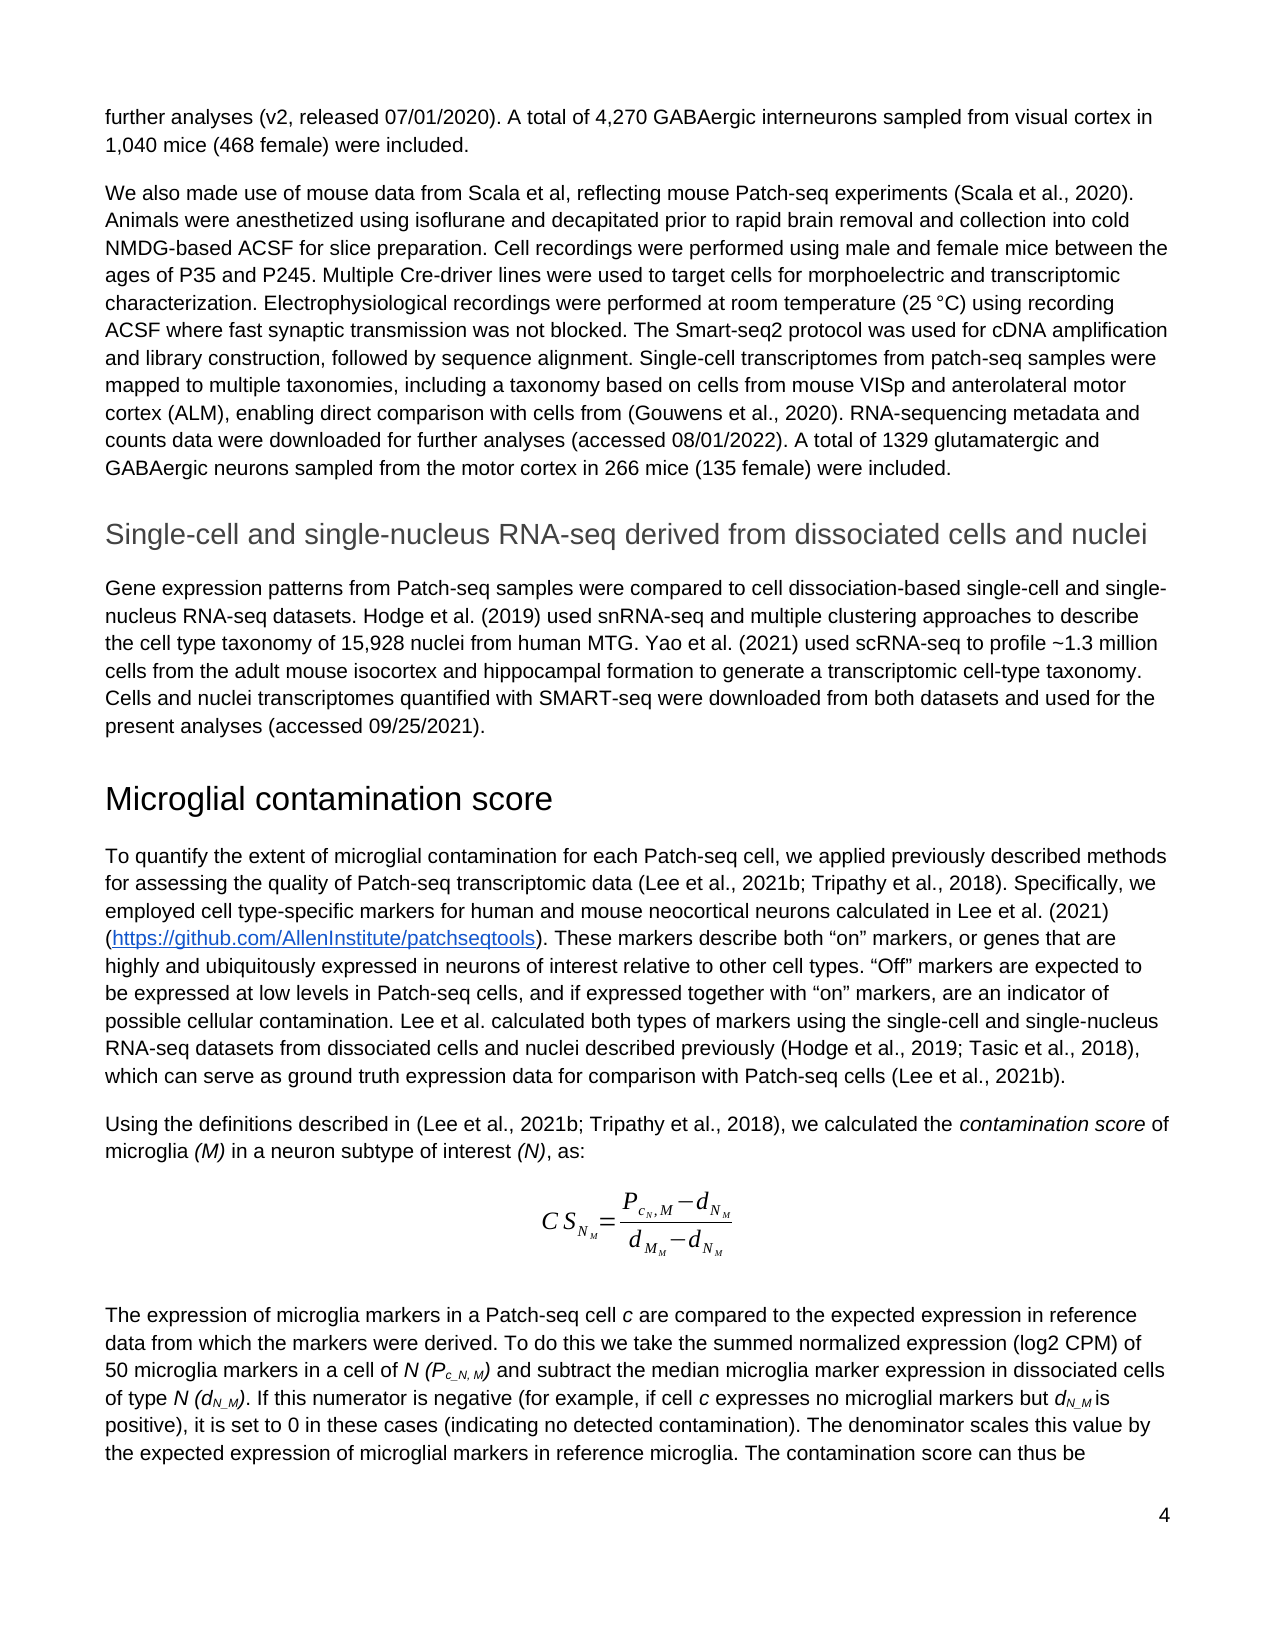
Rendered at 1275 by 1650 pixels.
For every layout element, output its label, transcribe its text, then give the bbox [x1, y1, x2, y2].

text Using the definitions described in (Lee et al., 2021b; Tripathy et al., 2018), we calculated the contamination score of microglia (M) in a neuron subtype of interest (N), as: [105, 1112, 1170, 1163]
subtitle Microglial contamination score [105, 778, 1170, 817]
text To quantify the extent of microglial contamination for each Patch-seq cell, we applied previously described methods for assessing the quality of Patch-seq transcriptomic data (Lee et al., 2021b; Tripathy et al., 2018). Specifically, we employed cell type-specific markers for human and mouse neocortical neurons calculated in Lee et al. (2021) (https://github.com/AllenInstitute/patchseqtools). These markers describe both “on” markers, or genes that are highly and ubiquitously expressed in neurons of interest relative to other cell types. “Off” markers are expected to be expressed at low levels in Patch-seq cells, and if expressed together with “on” markers, are an indicator of possible cellular contamination. Lee et al. calculated both types of markers using the single-cell and single-nucleus RNA-seq datasets from dissociated cells and nuclei described previously (Hodge et al., 2019; Tasic et al., 2018), which can serve as ground truth expression data for comparison with Patch-seq cells (Lee et al., 2021b). [105, 843, 1170, 1087]
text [105, 105, 1170, 156]
text Gene expression patterns from Patch-seq samples were compared to cell dissociation-based single-cell and single-nucleus RNA-seq datasets. Hodge et al. (2019) used snRNA-seq and multiple clustering approaches to describe the cell type taxonomy of 15,928 nuclei from human MTG. Yao et al. (2021) used scRNA-seq to profile ~1.3 million cells from the adult mouse isocortex and hippocampal formation to generate a transcriptomic cell-type taxonomy. Cells and nuclei transcriptomes quantified with SMART-seq were downloaded from both datasets and used for the present analyses (accessed 09/25/2021). [105, 576, 1170, 737]
text We also made use of mouse data from Scala et al, reflecting mouse Patch-seq experiments (Scala et al., 2020). Animals were anesthetized using isoflurane and decapitated prior to rapid brain removal and collection into cold NMDG-based ACSF for slice preparation. Cell recordings were performed using male and female mice between the ages of P35 and P245. Multiple Cre-driver lines were used to target cells for morphoelectric and transcriptomic characterization. Electrophysiological recordings were performed at room temperature (25 °C) using recording ACSF where fast synaptic transmission was not blocked. The Smart-seq2 protocol was used for cDNA amplification and library construction, followed by sequence alignment. Single-cell transcriptomes from patch-seq samples were mapped to multiple taxonomies, including a taxonomy based on cells from mouse VISp and anterolateral motor cortex (ALM), enabling direct comparison with cells from (Gouwens et al., 2020). RNA-sequencing metadata and counts data were downloaded for further analyses (accessed 08/01/2022). A total of 1329 glutamatergic and GABAergic neurons sampled from the motor cortex in 266 mice (135 female) were included. [105, 181, 1170, 480]
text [105, 1303, 1170, 1465]
subtitle Single-cell and single-nucleus RNA-seq derived from dissociated cells and nuclei [105, 517, 1170, 550]
